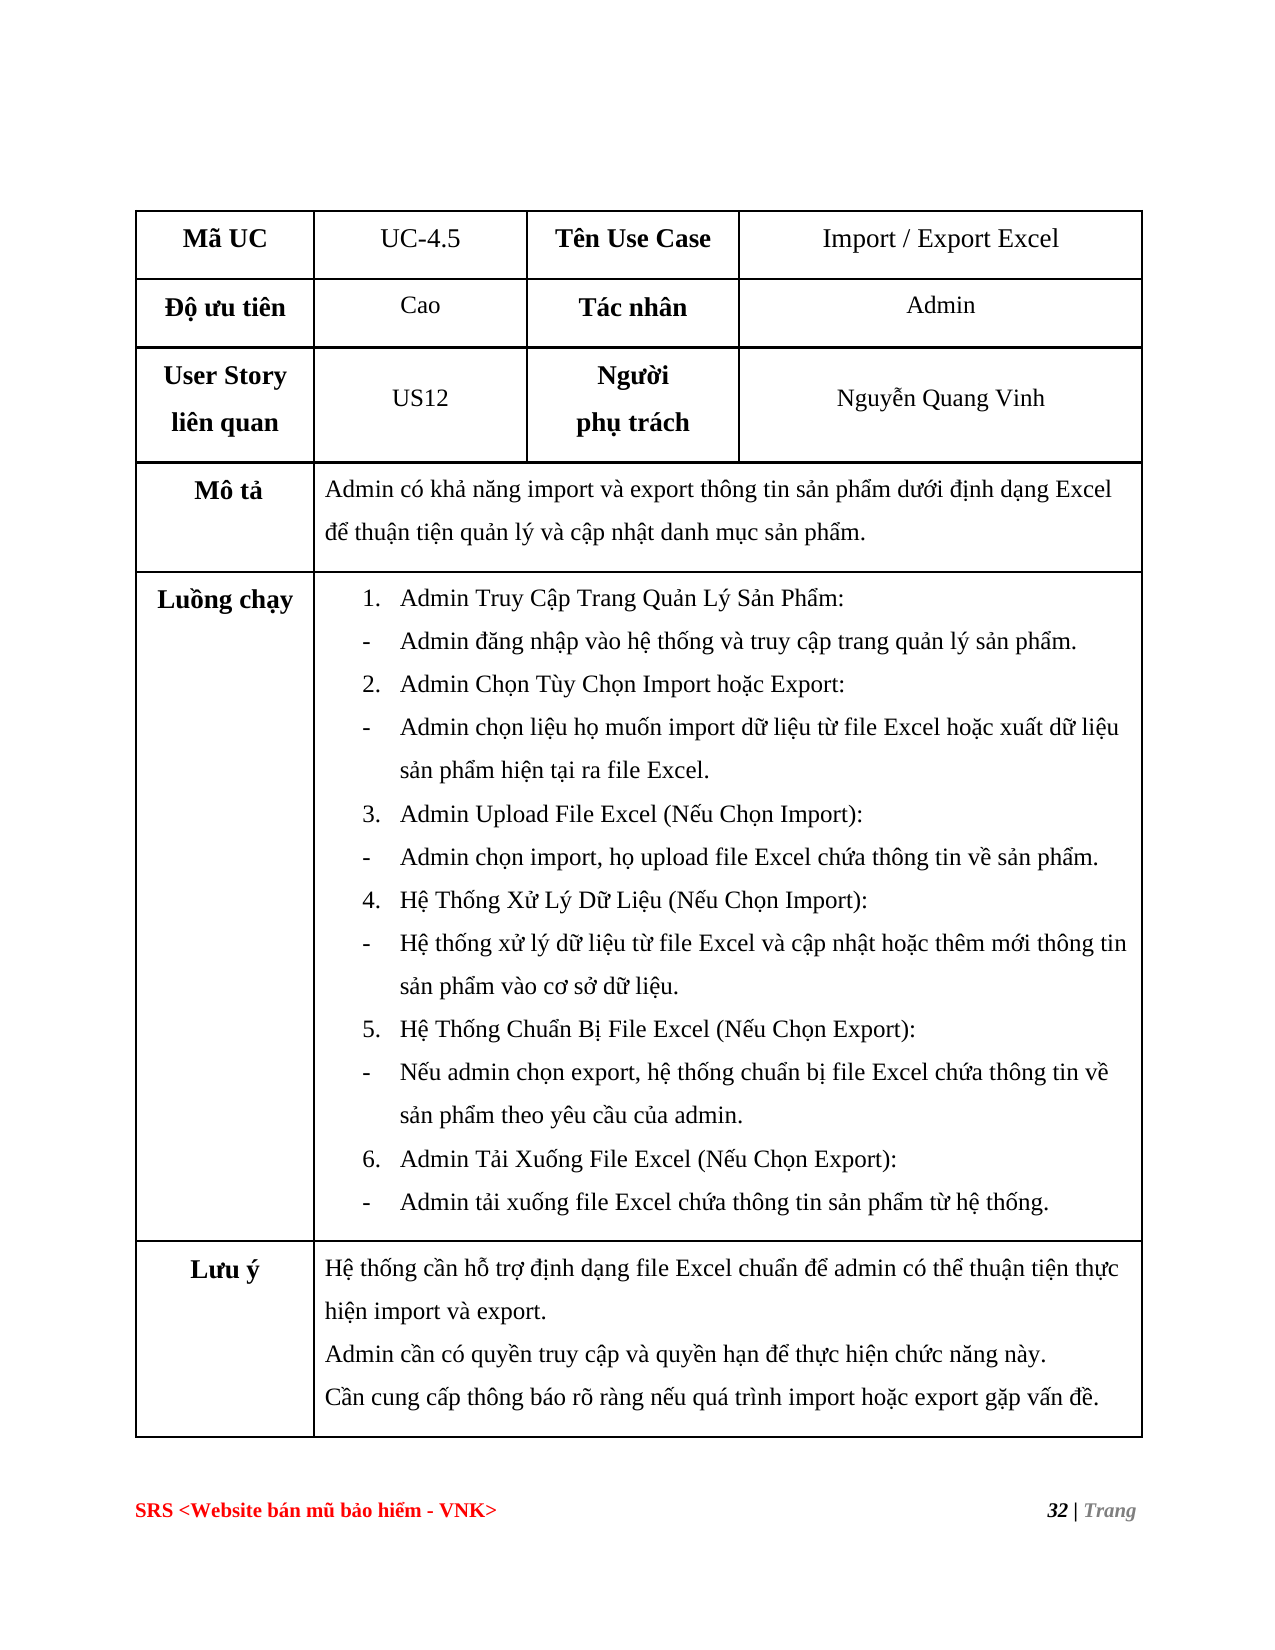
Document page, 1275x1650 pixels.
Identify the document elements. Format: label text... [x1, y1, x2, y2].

table_header UC-4.5 [315, 212, 526, 278]
table_header Mã UC [137, 212, 313, 278]
table_cell Mô tả [137, 464, 313, 571]
table_header Import / Export Excel [740, 212, 1141, 278]
table_cell Người phụ trách [528, 349, 738, 461]
table_cell Nguyễn Quang Vinh [740, 349, 1141, 461]
table_cell Tác nhân [528, 280, 738, 346]
table_cell Luồng chạy [137, 573, 313, 1240]
table_cell Độ ưu tiên [137, 280, 313, 346]
table_cell US12 [315, 349, 526, 461]
table_header Tên Use Case [528, 212, 738, 278]
table_cell Hệ thống cần hỗ trợ định dạng file Excel chuẩn để admin có thể thuận tiện thực hiện import và export. Admin cần có quyền truy cập và quyền hạn để thực hiện chức năng này. Cần cung cấp thông báo rõ ràng nếu quá trình import hoặc export gặp vấn đề. [315, 1242, 1141, 1436]
table_cell User Story liên quan [137, 349, 313, 461]
table_cell Admin Truy Cập Trang Quản Lý Sản Phẩm: Admin đăng nhập vào hệ thống và truy cập trang quản lý sản phẩm. Admin Chọn Tùy Chọn Import hoặc Export: Admin chọn liệu họ muốn import dữ liệu từ file Excel hoặc xuất dữ liệu sản phẩm hiện tại ra file Excel. Admin Upload File Excel (Nếu Chọn Import): Admin chọn import, họ upload file Excel chứa thông tin về sản phẩm. Hệ Thống Xử Lý Dữ Liệu (Nếu Chọn Import): Hệ thống xử lý dữ liệu từ file Excel và cập nhật hoặc thêm mới thông tin sản phẩm vào cơ sở dữ liệu. Hệ Thống Chuẩn Bị File Excel (Nếu Chọn Export): Nếu admin chọn export, hệ thống chuẩn bị file Excel chứa thông tin về sản phẩm theo yêu cầu của admin. Admin Tải Xuống File Excel (Nếu Chọn Export): Admin tải xuống file Excel chứa thông tin sản phẩm từ hệ thống. [315, 573, 1141, 1240]
table_cell Lưu ý [137, 1242, 313, 1436]
table_cell Admin [740, 280, 1141, 346]
table_cell Admin có khả năng import và export thông tin sản phẩm dưới định dạng Excel để thuận tiện quản lý và cập nhật danh mục sản phẩm. [315, 464, 1141, 571]
table_cell Cao [315, 280, 526, 346]
